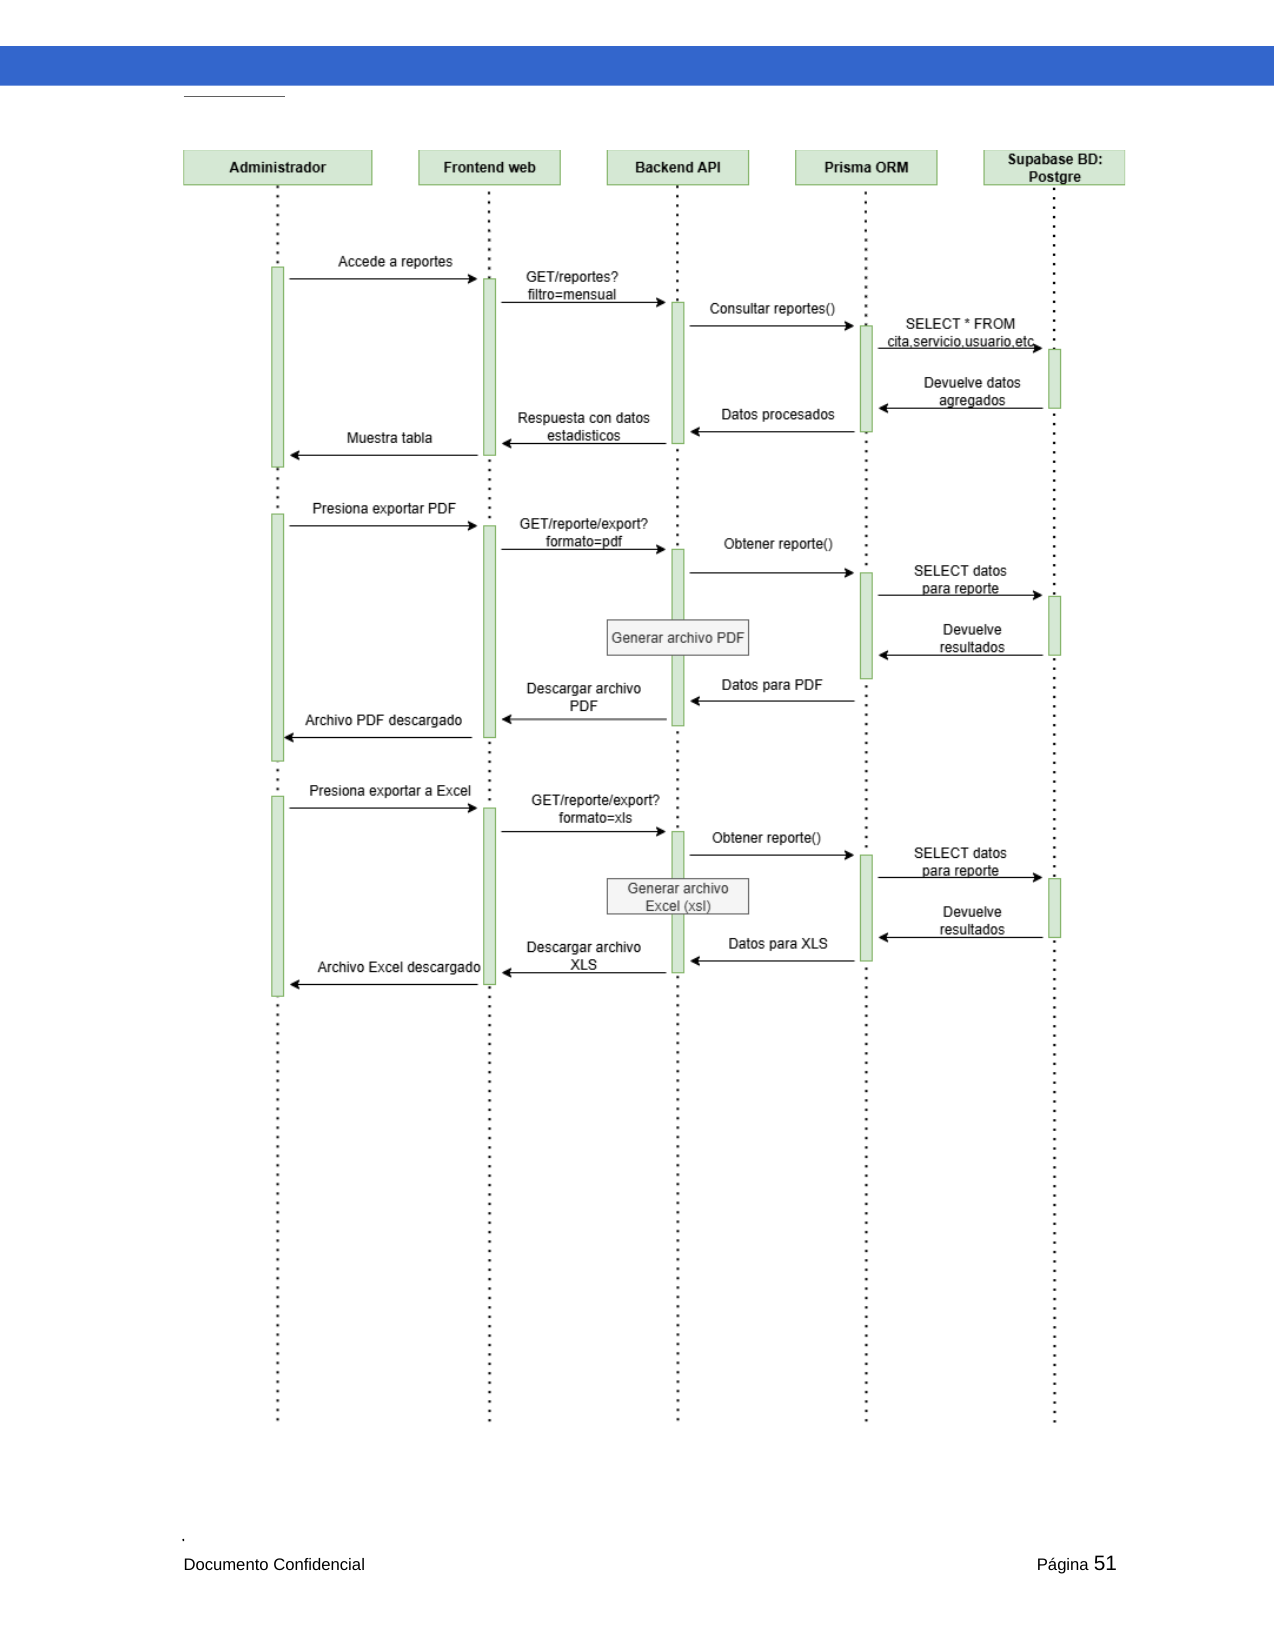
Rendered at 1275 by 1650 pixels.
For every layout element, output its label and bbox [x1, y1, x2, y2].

picture [183, 150, 1125, 1425]
